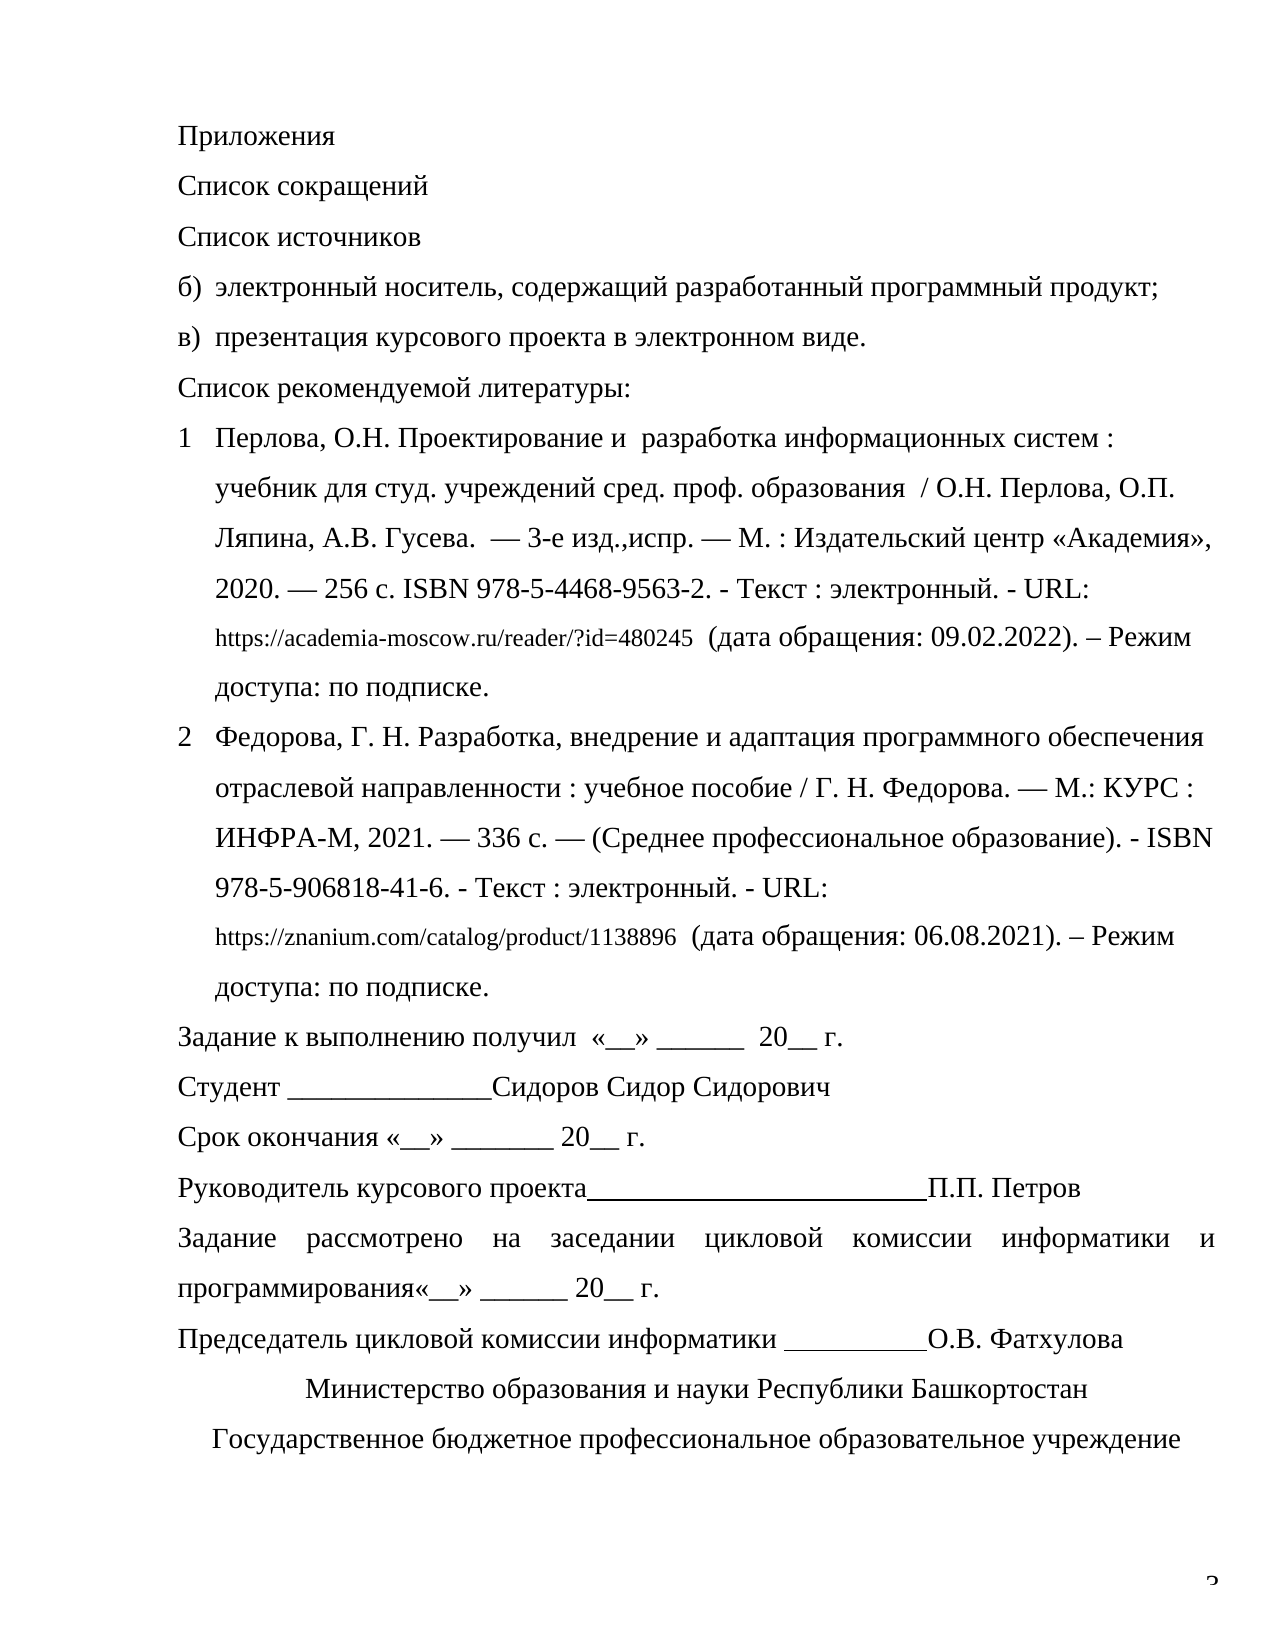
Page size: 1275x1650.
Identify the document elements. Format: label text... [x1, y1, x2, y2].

text Студент ______________Сидоров Сидор Сидорович [177, 1069, 1216, 1103]
text Руководитель курсового проекта П.П. Петров [177, 1170, 1216, 1203]
text Приложения [177, 118, 1216, 152]
list презентация курсового проекта в электронном виде. [177, 319, 1216, 353]
text Срок окончания «__» _______ 20__ г. [177, 1119, 1216, 1153]
text Список сокращений [177, 168, 1216, 202]
text Председатель цикловой комиссии информатики О.В. Фатхулова [177, 1321, 1216, 1354]
text Задание к выполнению получил «__» ______ 20__ г. [177, 1019, 1216, 1052]
text Задание рассмотрено на заседании цикловой комиссии информатики и программирования«__» ______ 20__ г. [177, 1220, 1216, 1304]
text Государственное бюджетное профессиональное образовательное учреждение [177, 1421, 1216, 1455]
list Перлова, О.Н. Проектирование и разработка информационных систем : учебник для студ. учреждений сред. проф. образования / О.Н. Перлова, О.П. Ляпина, А.В. Гусева. — 3-е изд.,испр. — М. : Издательский центр «Академия», 2020. — 256 с. ISBN 978-5-4468-9563-2. - Текст : электронный. - URL: https://academia-moscow.ru/reader/?id=480245 (дата обращения: 09.02.2022). – Режим доступа: по подписке. [177, 420, 1216, 703]
list электронный носитель, содержащий разработанный программный продукт; [177, 269, 1216, 303]
text Министерство образования и науки Республики Башкортостан [177, 1371, 1216, 1405]
text Список источников [177, 219, 1216, 252]
list Федорова, Г. Н. Разработка, внедрение и адаптация программного обеспечения отраслевой направленности : учебное пособие / Г. Н. Федорова. — М.: КУРС : ИНФРА-М, 2021. — 336 с. — (Среднее профессиональное образование). - ISBN 978-5-906818-41-6. - Текст : электронный. - URL: https://znanium.com/catalog/product/1138896 (дата обращения: 06.08.2021). – Режим доступа: по подписке. [177, 719, 1216, 1002]
text Список рекомендуемой литературы: [177, 370, 1216, 403]
